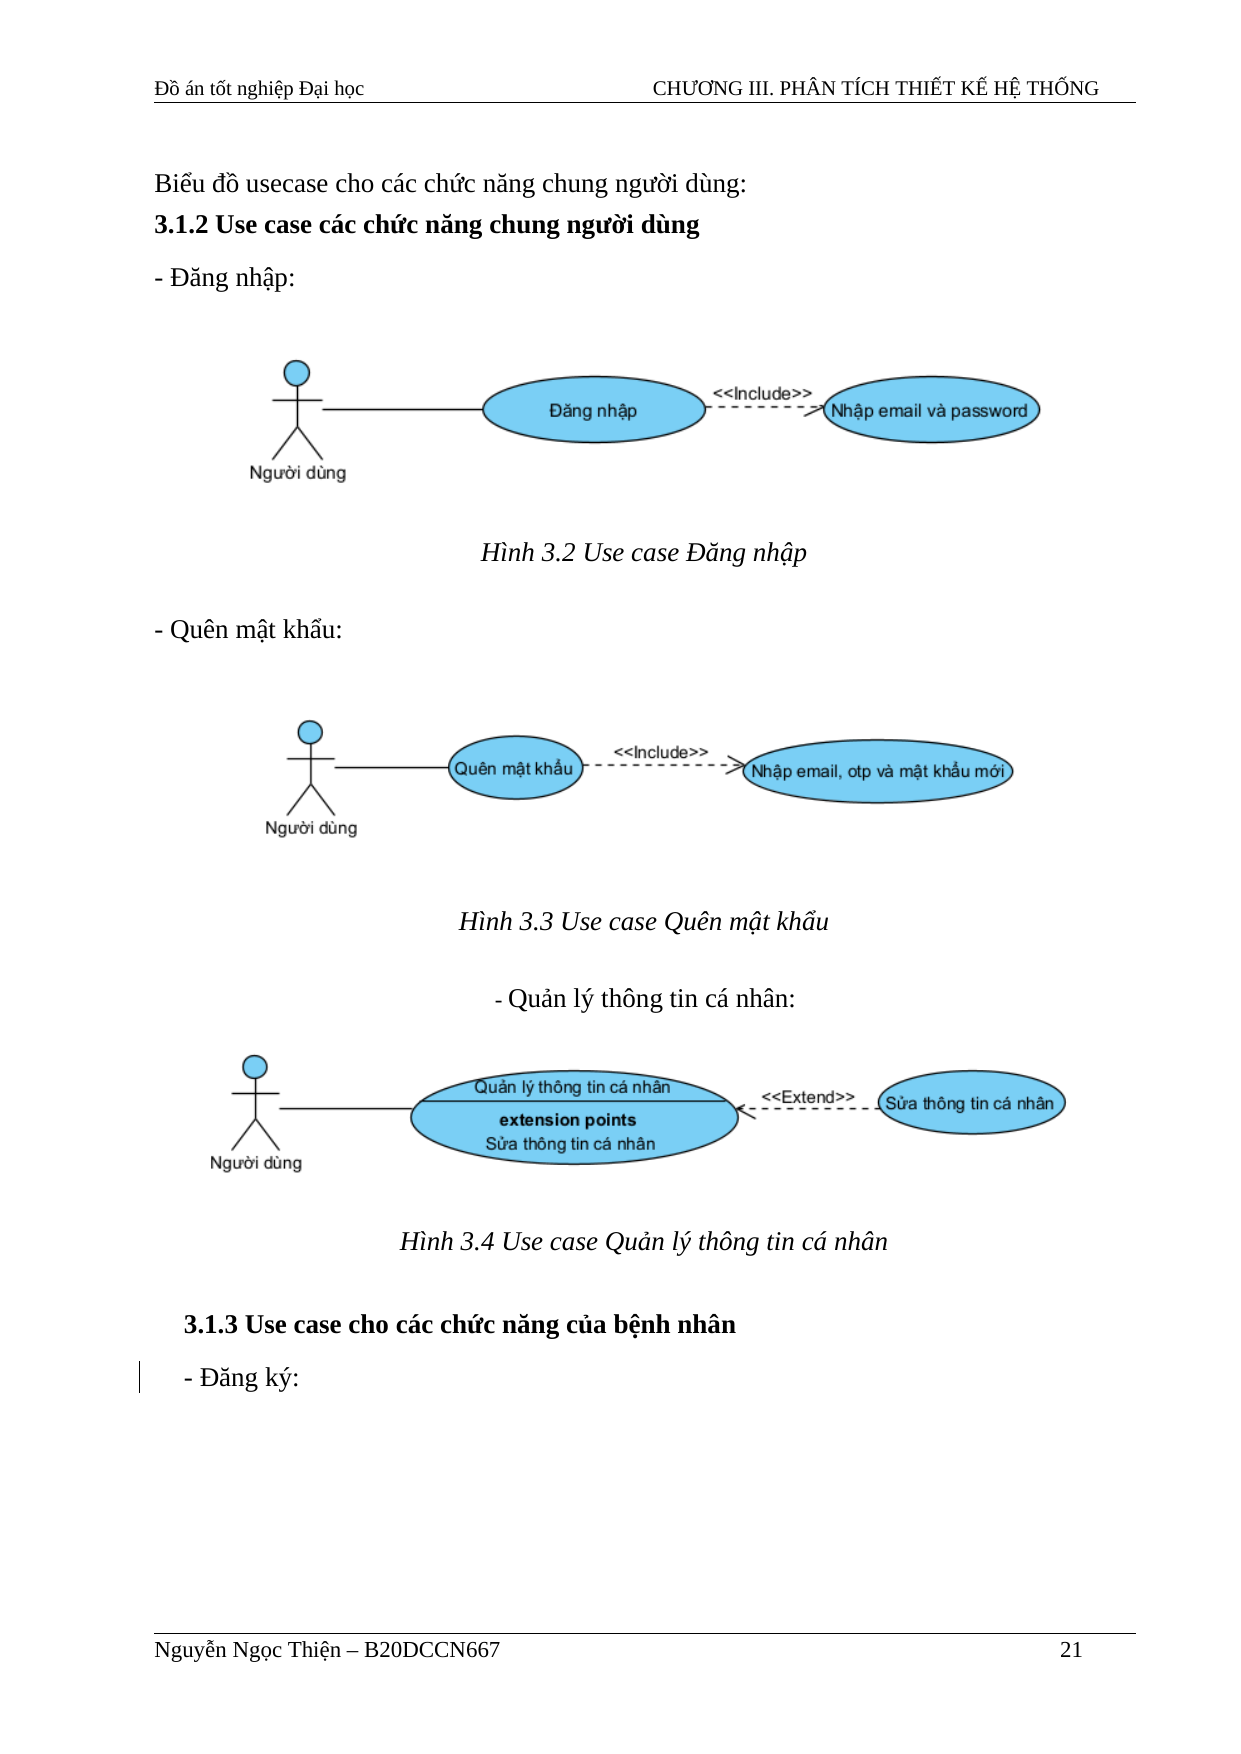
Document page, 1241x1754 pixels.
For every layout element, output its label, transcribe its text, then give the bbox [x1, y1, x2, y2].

text - Quên mật khẩu: [154, 613, 1136, 644]
subtitle 3.1.3 Use case cho các chức năng của bệnh nhân [184, 1308, 1136, 1340]
picture [210, 1017, 1080, 1218]
text Biểu đồ usecase cho các chức năng chung người dùng: [154, 167, 1136, 198]
subtitle Hình 3.4 Use case Quản lý thông tin cá nhân [154, 1225, 1136, 1257]
text - Đăng nhập: [154, 262, 1136, 293]
subtitle Hình 3.3 Use case Quên mật khẩu [154, 905, 1136, 936]
picture [249, 679, 1041, 898]
text - Đăng ký: [154, 1361, 1136, 1393]
picture [222, 297, 1068, 529]
subtitle 3.1.2 Use case các chức năng chung người dùng [154, 209, 1136, 240]
subtitle Hình 3.2 Use case Đăng nhập [154, 537, 1136, 568]
